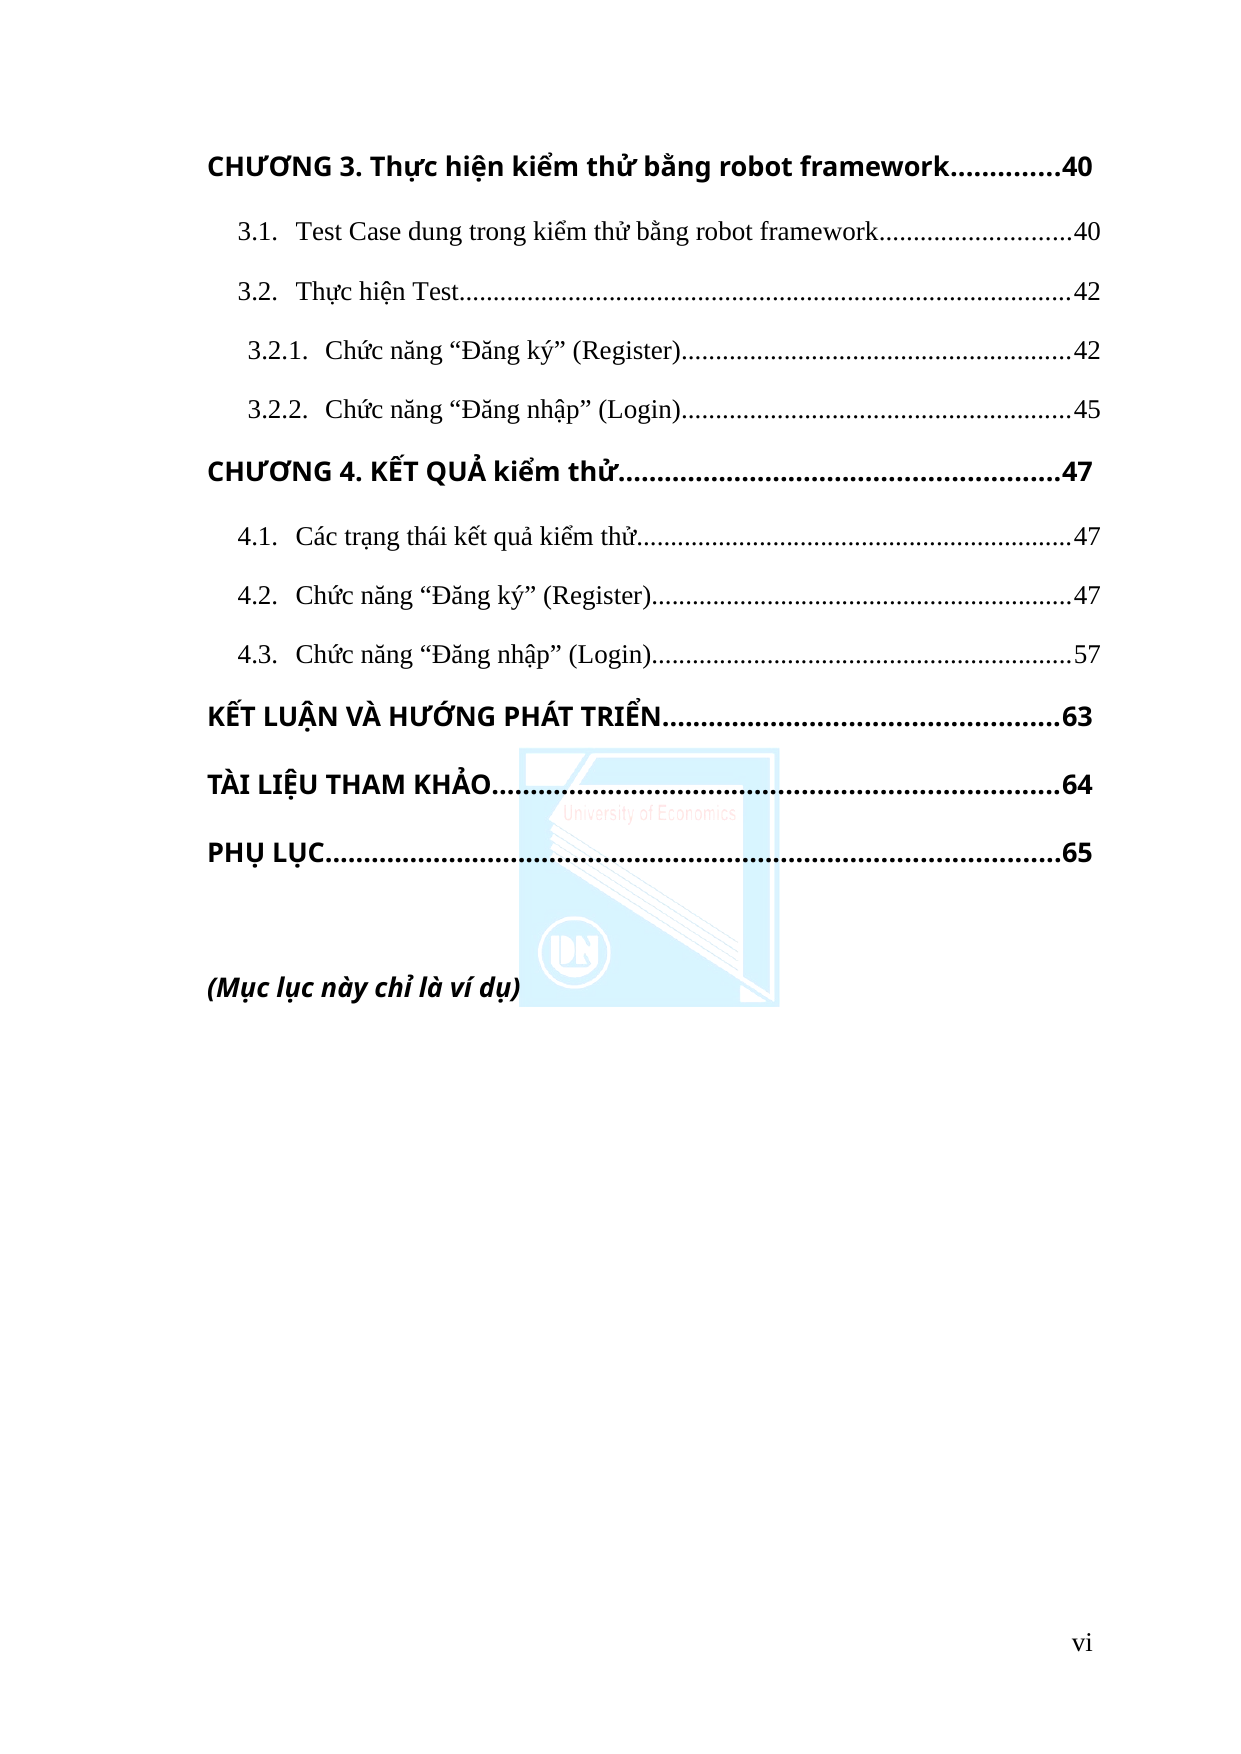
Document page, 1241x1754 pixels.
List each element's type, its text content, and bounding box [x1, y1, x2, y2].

text CHƯƠNG 4. KẾT QUẢ kiểm thử 47 [207, 452, 1092, 489]
text CHƯƠNG 3. Thực hiện kiểm thử bằng robot framework 40 [207, 148, 1092, 184]
text TÀI LIỆU THAM KHẢO 64 [207, 765, 1092, 802]
text 3.2.1. Chức năng “Đăng ký” (Register) 42 [247, 334, 1092, 365]
text 4.2. Chức năng “Đăng ký” (Register) 47 [220, 579, 1092, 610]
text PHỤ LỤC 65 [207, 833, 1092, 870]
text KẾT LUẬN VÀ HƯỚNG PHÁT TRIỂN 63 [207, 697, 1092, 734]
text 3.2.2. Chức năng “Đăng nhập” (Login) 45 [247, 393, 1092, 424]
text 4.1. Các trạng thái kết quả kiểm thử 47 [220, 520, 1092, 551]
text 3.1. Test Case dung trong kiểm thử bằng robot framework 40 [220, 216, 1092, 247]
text (Mục lục này chỉ là ví dụ) [207, 969, 1092, 1006]
text 3.2. Thực hiện Test 42 [220, 275, 1092, 306]
text 4.3. Chức năng “Đăng nhập” (Login) 57 [220, 638, 1092, 669]
